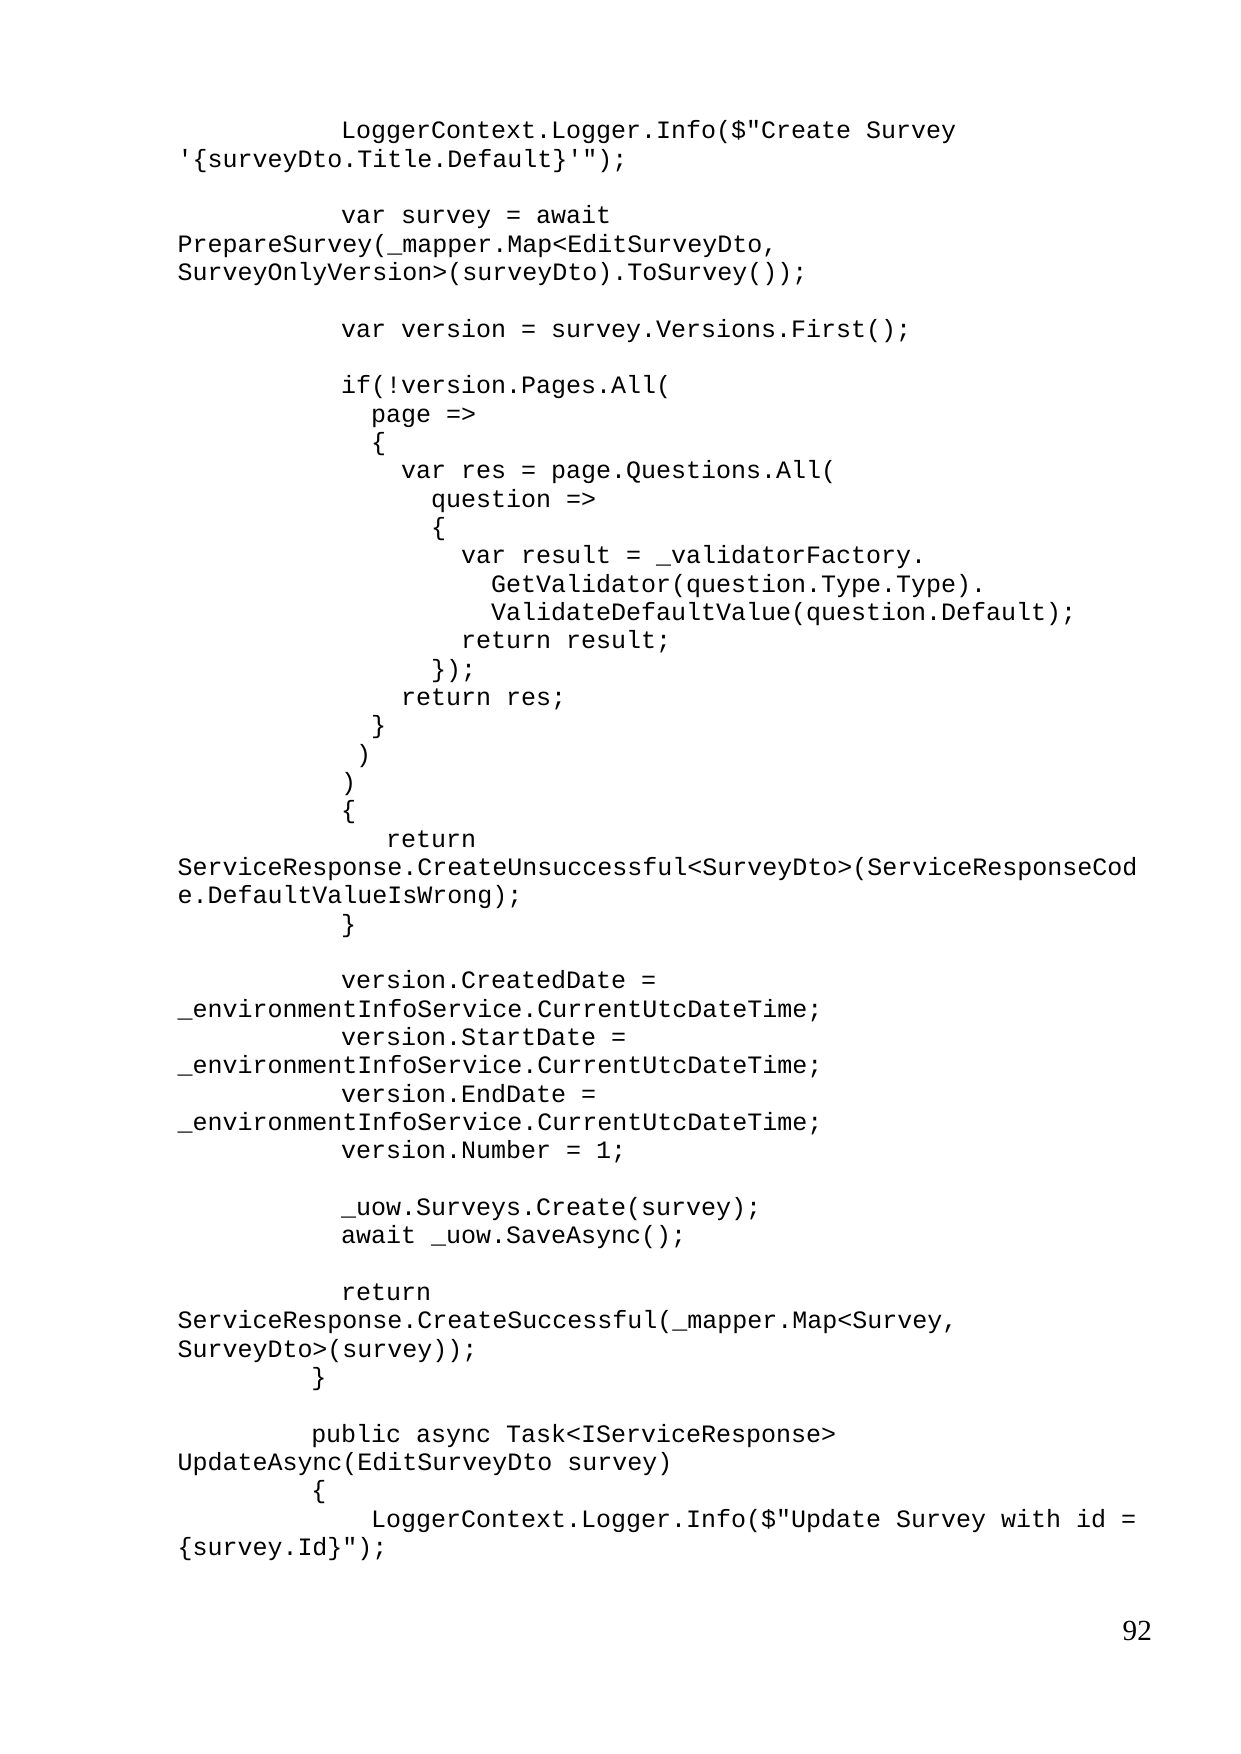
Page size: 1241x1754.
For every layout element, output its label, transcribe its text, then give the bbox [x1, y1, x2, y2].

text GetValidator(question.Type.Type). [177, 571, 1152, 600]
text } [177, 911, 1152, 940]
text public async Task<IServiceResponse> UpdateAsync(EditSurveyDto survey) [177, 1421, 1152, 1478]
text LoggerContext.Logger.Info($"Update Survey with id = {survey.Id}"); [177, 1506, 1152, 1563]
text }); [177, 656, 1152, 685]
text version.EndDate = _environmentInfoService.CurrentUtcDateTime; [177, 1081, 1152, 1138]
text ) [177, 770, 1152, 798]
text } [177, 1365, 1152, 1393]
text return ServiceResponse.CreateUnsuccessful<SurveyDto>(ServiceResponseCode.DefaultValueIsWrong); [177, 826, 1152, 911]
text return res; [177, 685, 1152, 713]
text { [177, 515, 1152, 543]
text } [177, 713, 1152, 741]
text version.CreatedDate = _environmentInfoService.CurrentUtcDateTime; [177, 968, 1152, 1025]
text version.Number = 1; [177, 1138, 1152, 1166]
text question => [177, 486, 1152, 515]
text version.StartDate = _environmentInfoService.CurrentUtcDateTime; [177, 1025, 1152, 1081]
text await _uow.SaveAsync(); [177, 1223, 1152, 1251]
text return result; [177, 628, 1152, 656]
text ) [177, 741, 1152, 770]
text page => [177, 401, 1152, 430]
text LoggerContext.Logger.Info($"Create Survey '{surveyDto.Title.Default}'"); [177, 118, 1152, 175]
text ValidateDefaultValue(question.Default); [177, 600, 1152, 628]
text return ServiceResponse.CreateSuccessful(_mapper.Map<Survey, SurveyDto>(survey)); [177, 1280, 1152, 1365]
text { [177, 1478, 1152, 1506]
text var version = survey.Versions.First(); [177, 316, 1152, 345]
text _uow.Surveys.Create(survey); [177, 1195, 1152, 1223]
text var res = page.Questions.All( [177, 458, 1152, 486]
text var survey = await PrepareSurvey(_mapper.Map<EditSurveyDto, SurveyOnlyVersion>(surveyDto).ToSurvey()); [177, 203, 1152, 288]
text { [177, 798, 1152, 826]
text if(!version.Pages.All( [177, 373, 1152, 401]
text var result = _validatorFactory. [177, 543, 1152, 571]
text { [177, 430, 1152, 458]
